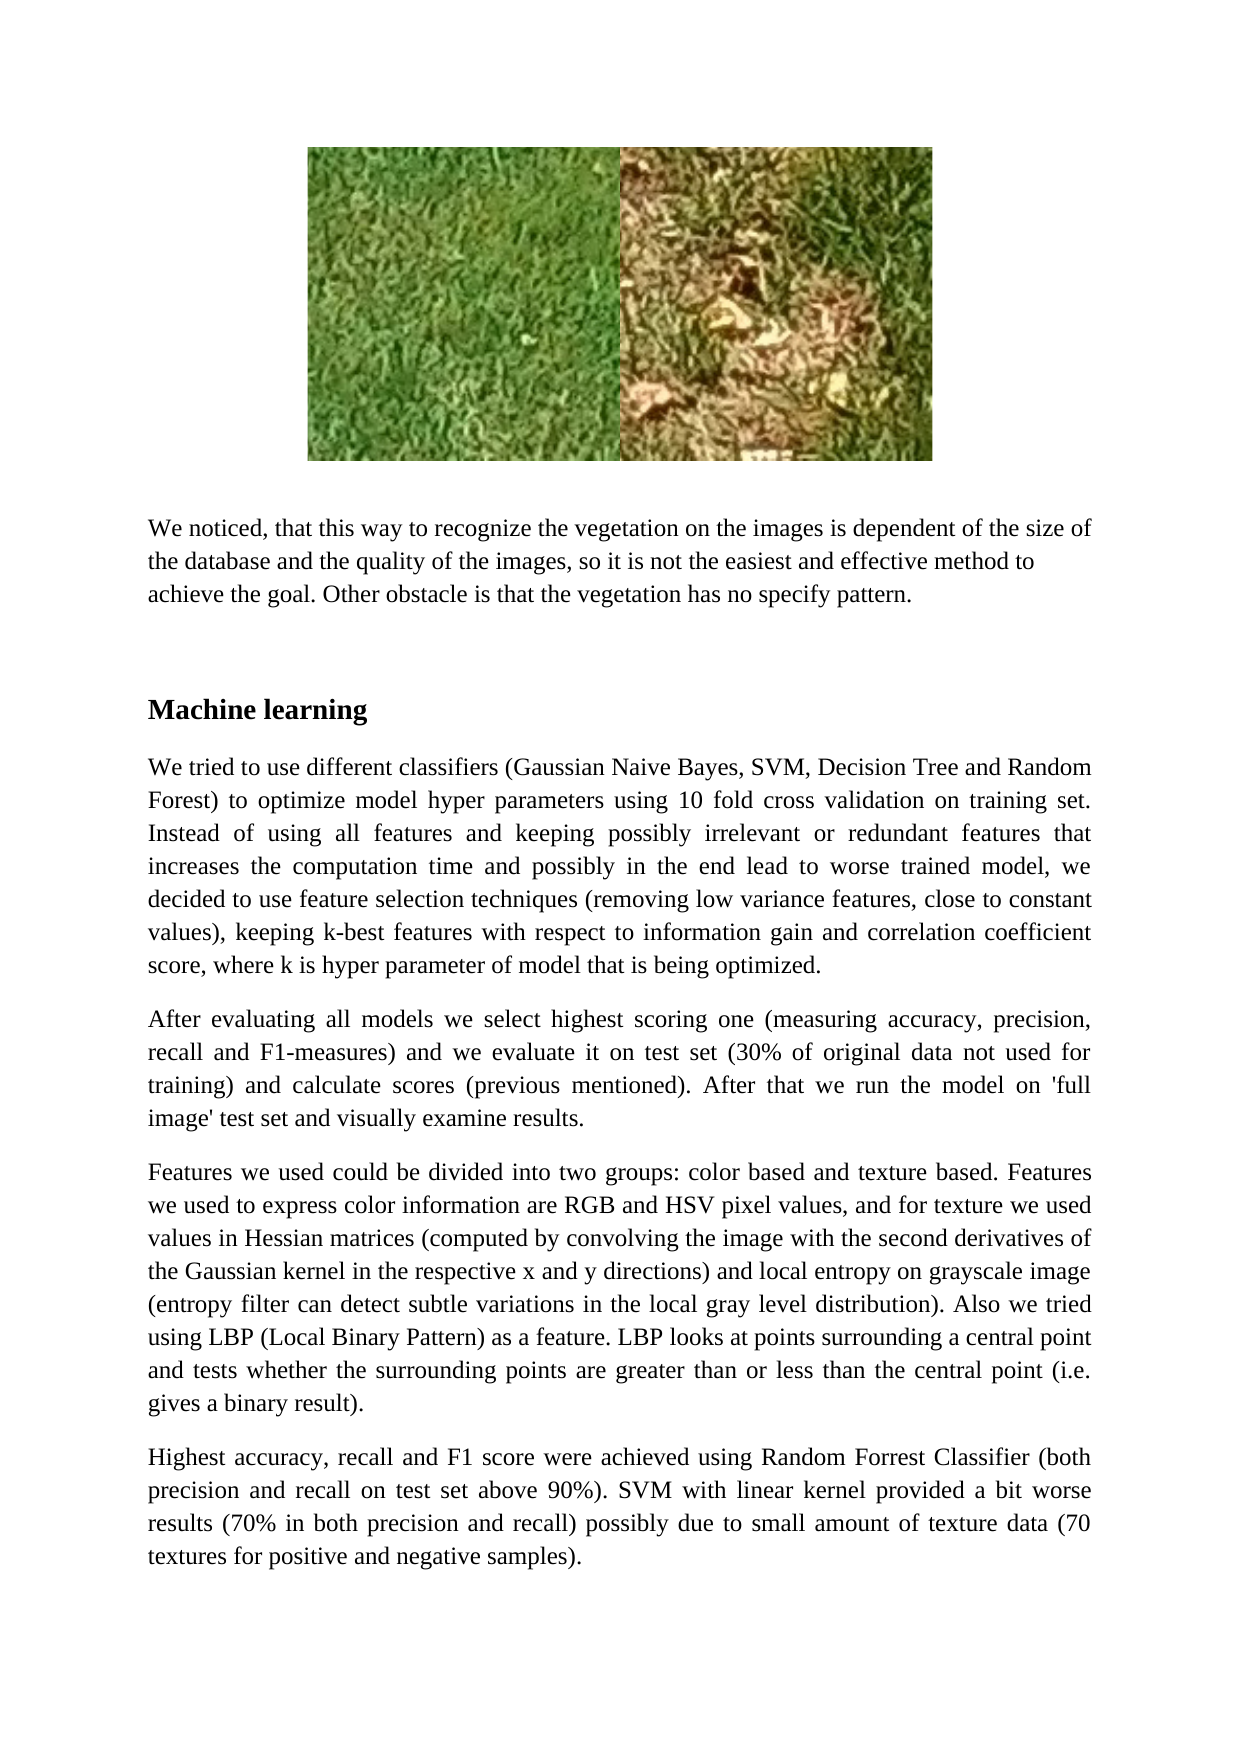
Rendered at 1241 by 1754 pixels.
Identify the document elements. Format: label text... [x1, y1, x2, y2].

text Features we used could be divided into two groups: color based and texture based. Features we used to express color information are RGB and HSV pixel values, and for texture we used values in Hessian matrices (computed by convolving the image with the second derivatives of the Gaussian kernel in the respective x and y directions) and local entropy on grayscale image (entropy filter can detect subtle variations in the local gray level distribution). Also we tried using LBP (Local Binary Pattern) as a feature. LBP looks at points surrounding a central point and tests whether the surrounding points are greater than or less than the central point (i.e. gives a binary result). [148, 1157, 1093, 1417]
text Machine learning [148, 692, 1093, 726]
text We noticed, that this way to recognize the vegetation on the images is dependent of the size of the database and the quality of the images, so it is not the easiest and effective method to achieve the goal. Other obstacle is that the vegetation has no specify pattern. [148, 513, 1093, 608]
text We tried to use different classifiers (Gaussian Naive Bayes, SVM, Decision Tree and Random Forest) to optimize model hyper parameters using 10 fold cross validation on training set. Instead of using all features and keeping possibly irrelevant or redundant features that increases the computation time and possibly in the end lead to worse trained model, we decided to use feature selection techniques (removing low variance features, close to constant values), keeping k-best features with respect to information gain and correlation coefficient score, where k is hyper parameter of model that is being optimized. [148, 752, 1093, 979]
picture [307, 147, 933, 461]
text Highest accuracy, recall and F1 score were achieved using Random Forrest Classifier (both precision and recall on test set above 90%). SVM with linear kernel provided a bit worse results (70% in both precision and recall) possibly due to small amount of texture data (70 textures for positive and negative samples). [148, 1442, 1093, 1569]
text After evaluating all models we select highest scoring one (measuring accuracy, precision, recall and F1-measures) and we evaluate it on test set (30% of original data not used for training) and calculate scores (previous mentioned). After that we run the model on 'full image' test set and visually examine results. [148, 1004, 1093, 1132]
